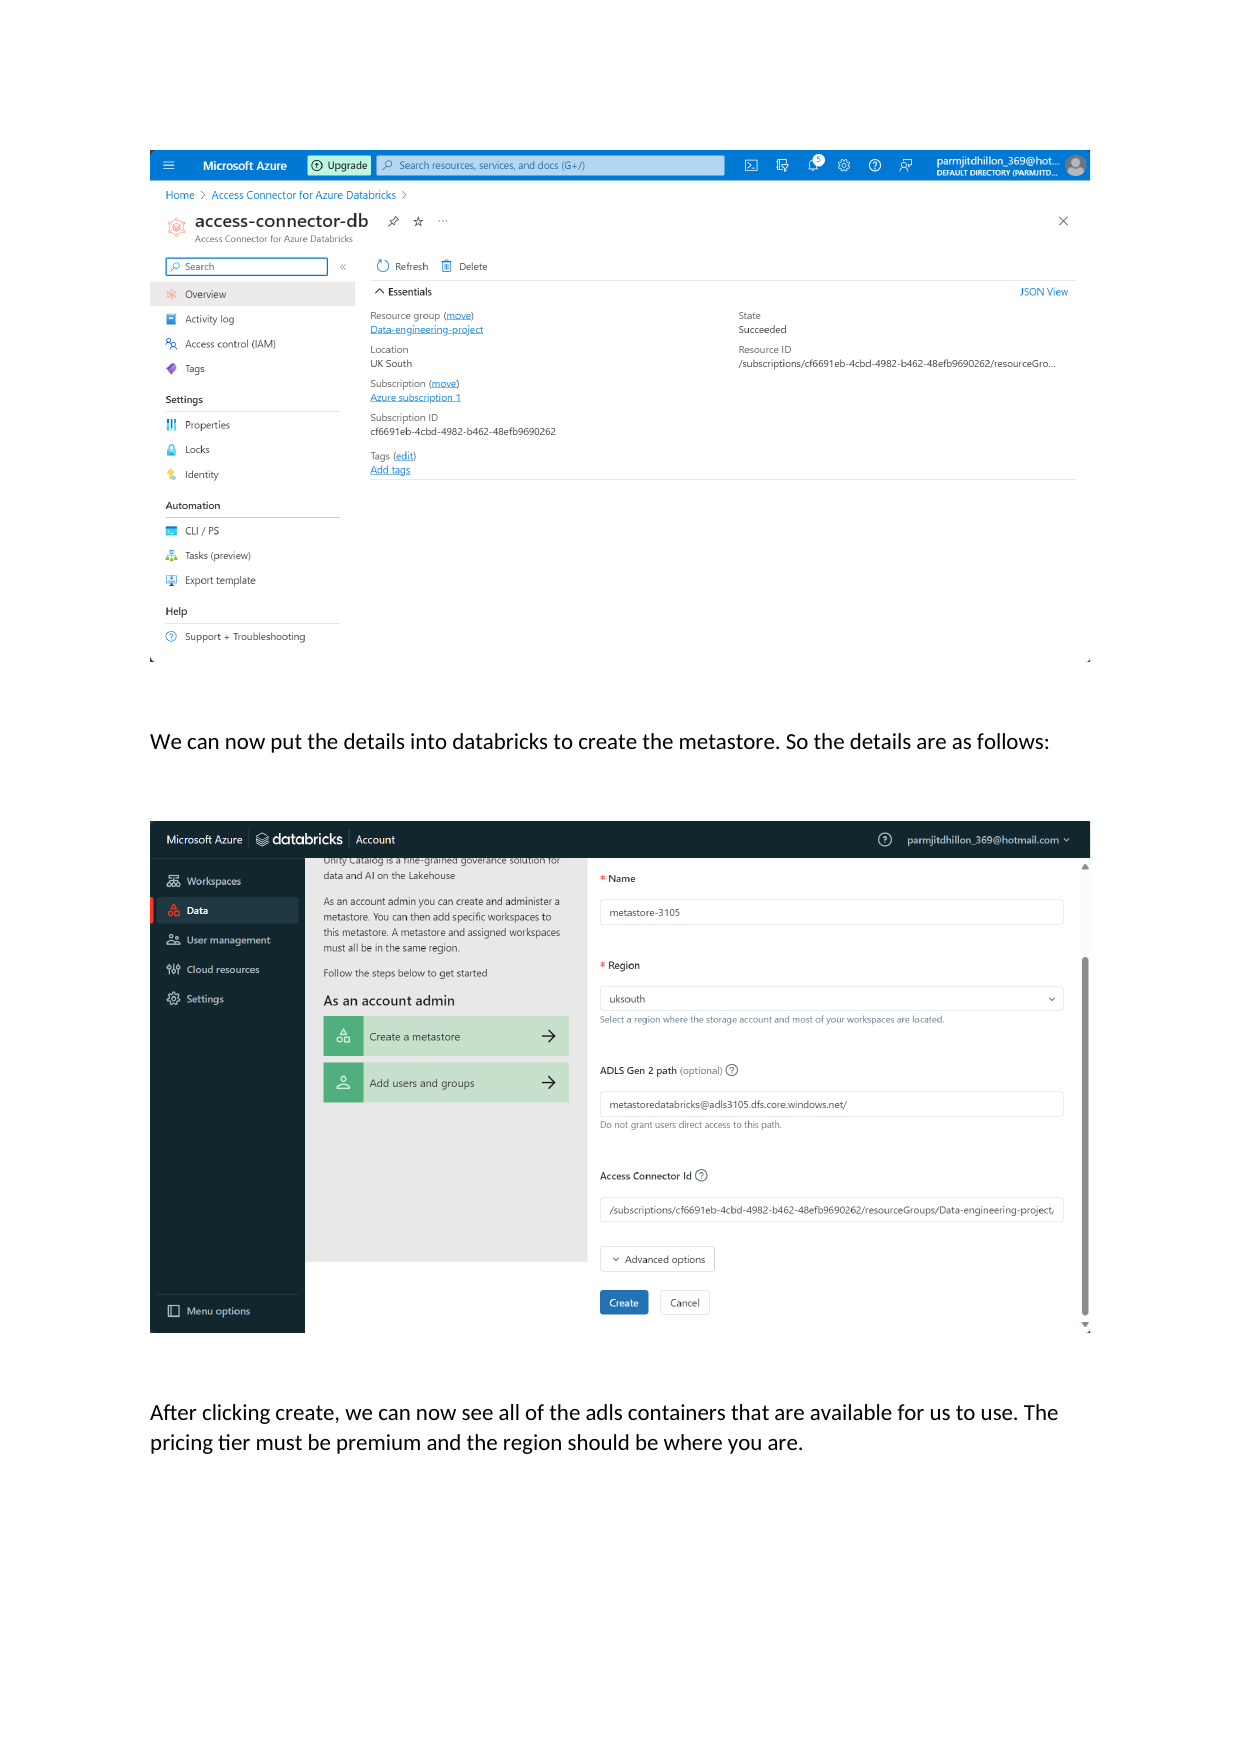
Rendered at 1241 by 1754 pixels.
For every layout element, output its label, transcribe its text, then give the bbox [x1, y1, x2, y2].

text After clicking create, we can now see all of the adls containers that are available for us to use. The pricing tier must be premium and the region should be where you are. [150, 1398, 1090, 1457]
picture [150, 821, 1091, 1333]
text We can now put the details into databricks to create the metastore. So the details are as follows: [150, 727, 1090, 755]
picture [150, 150, 1091, 662]
